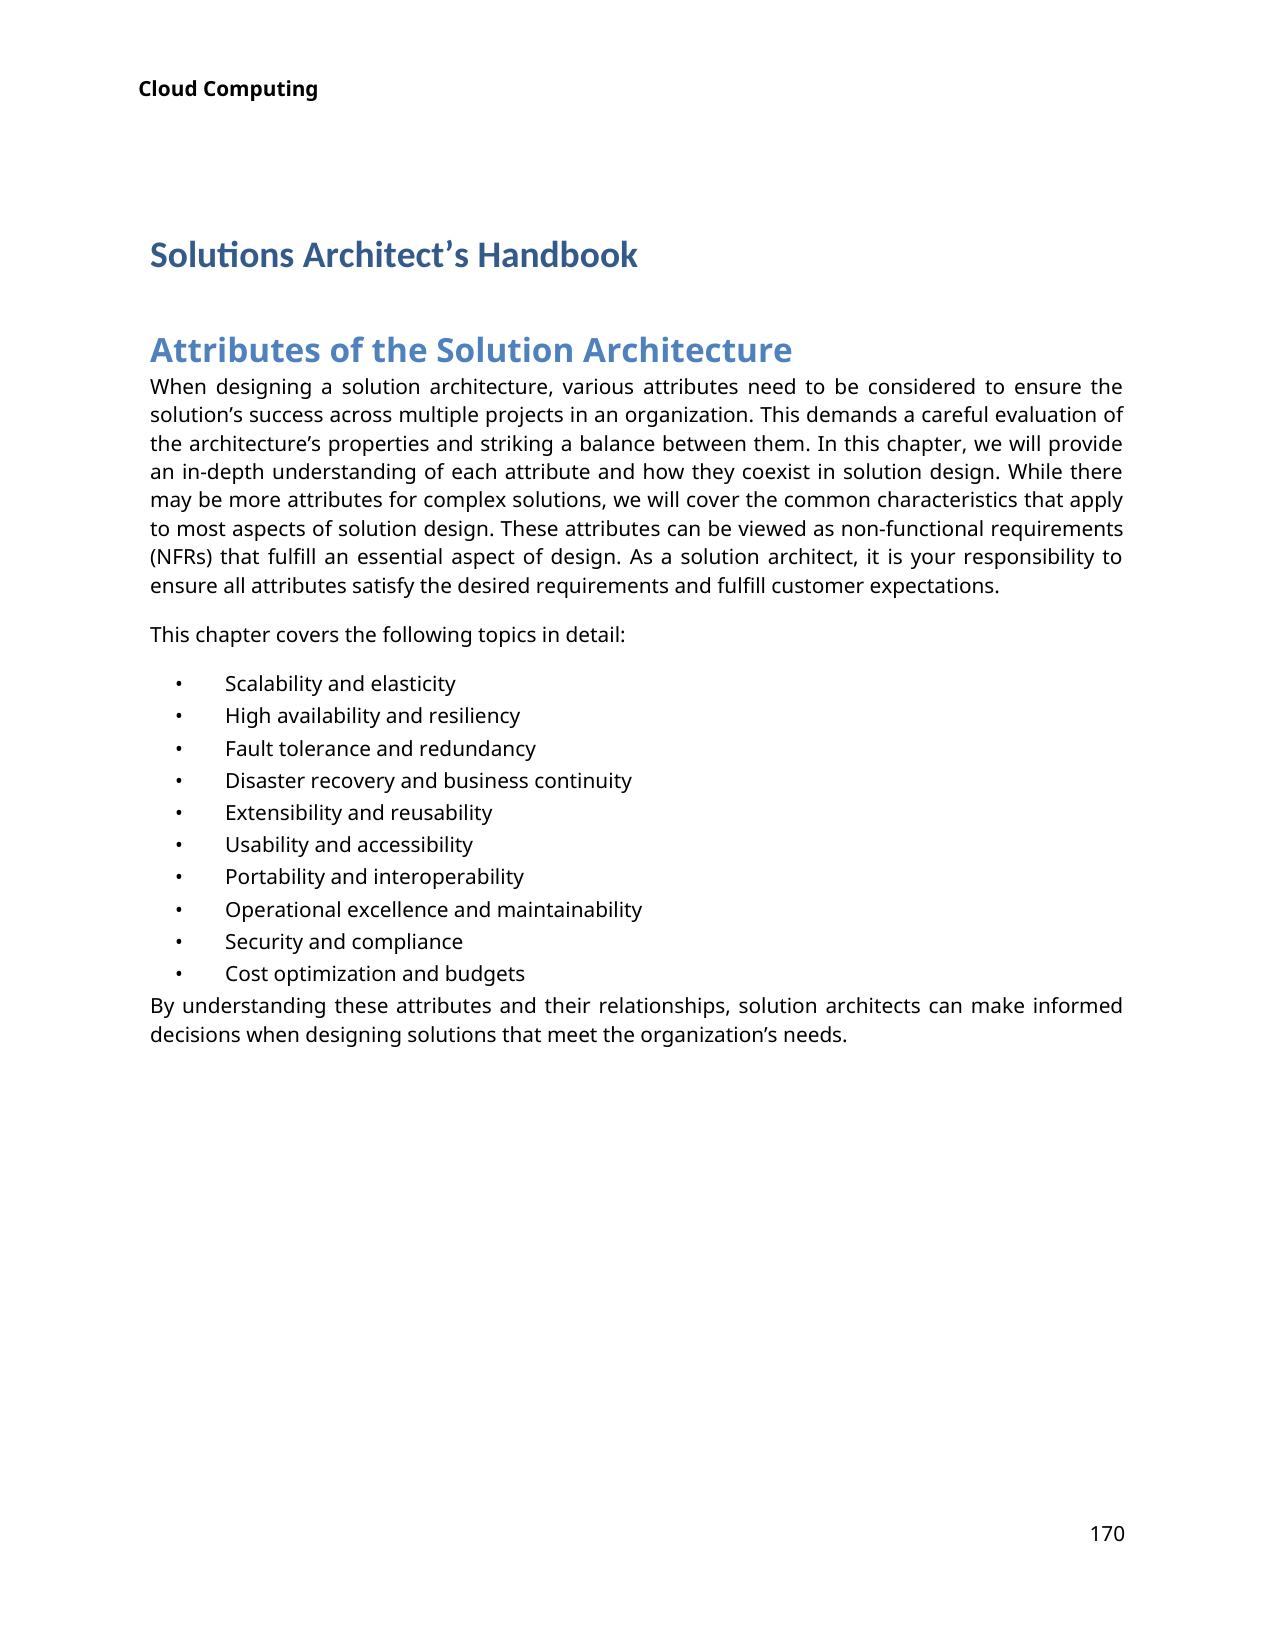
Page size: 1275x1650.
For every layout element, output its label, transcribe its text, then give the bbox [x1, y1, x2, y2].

subtitle Attributes of the Solution Architecture [150, 326, 1125, 372]
list High availability and resiliency [175, 702, 1125, 730]
list Scalability and elasticity [175, 669, 1125, 698]
list Cost optimization and budgets [175, 959, 1125, 987]
text This chapter covers the following topics in detail: [150, 620, 1125, 648]
list Usability and accessibility [175, 830, 1125, 859]
list Extensibility and reusability [175, 798, 1125, 827]
list Disaster recovery and business continuity [175, 766, 1125, 794]
title Solutions Architect’s Handbook [150, 231, 1125, 276]
list Operational excellence and maintainability [175, 895, 1125, 923]
text When designing a solution architecture, various attributes need to be considered to ensure the solution’s success across multiple projects in an organization. This demands a careful evaluation of the architecture’s properties and striking a balance between them. In this chapter, we will provide an in-depth understanding of each attribute and how they coexist in solution design. While there may be more attributes for complex solutions, we will cover the common characteristics that apply to most aspects of solution design. These attributes can be viewed as non-functional requirements (NFRs) that fulfill an essential aspect of design. As a solution architect, it is your responsibility to ensure all attributes satisfy the desired requirements and fulfill customer expectations. [150, 372, 1125, 599]
list Fault tolerance and redundancy [175, 734, 1125, 762]
text By understanding these attributes and their relationships, solution architects can make informed decisions when designing solutions that meet the organization’s needs. [150, 991, 1125, 1048]
list Security and compliance [175, 927, 1125, 955]
list Portability and interoperability [175, 862, 1125, 891]
